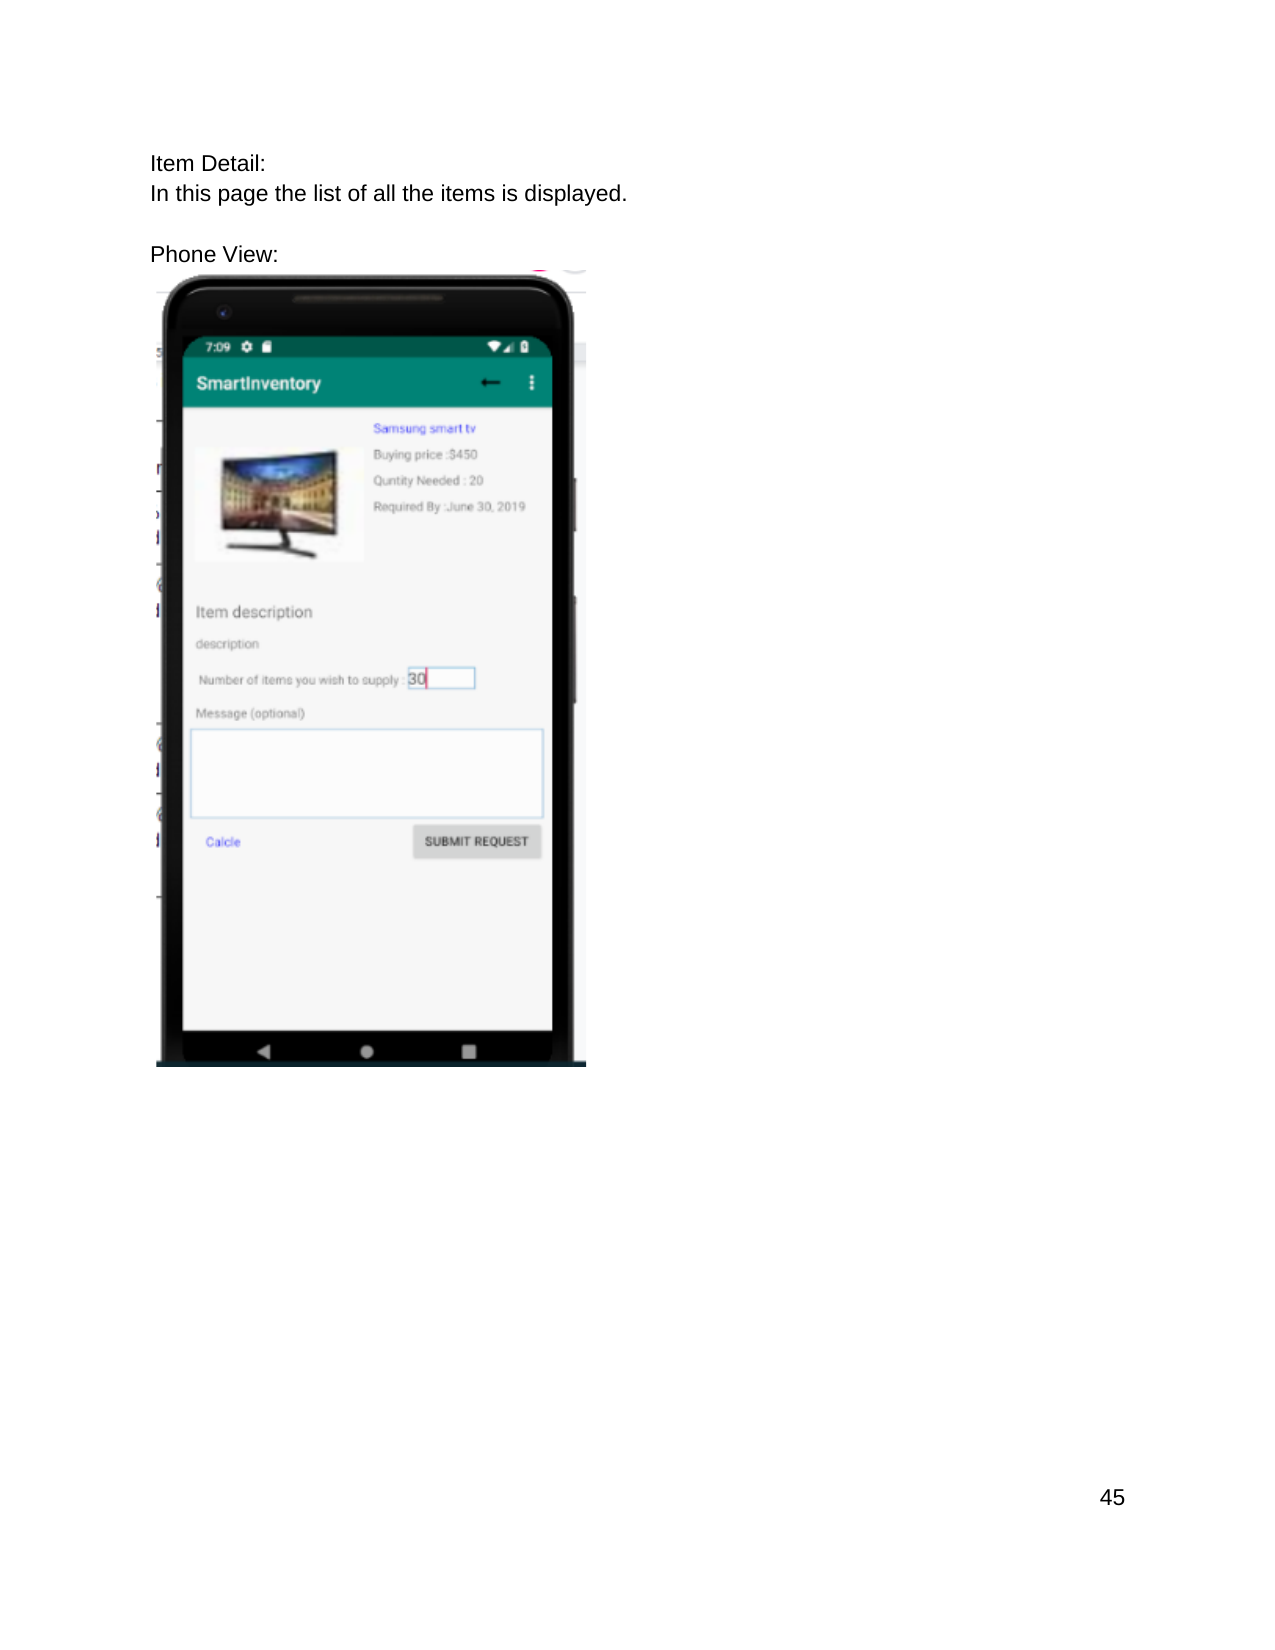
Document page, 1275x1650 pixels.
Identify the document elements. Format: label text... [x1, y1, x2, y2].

text Phone View: [150, 241, 1125, 267]
text Item Detail: [150, 150, 1125, 176]
picture [156, 270, 587, 1067]
text In this page the list of all the items is displayed. [150, 180, 1125, 207]
